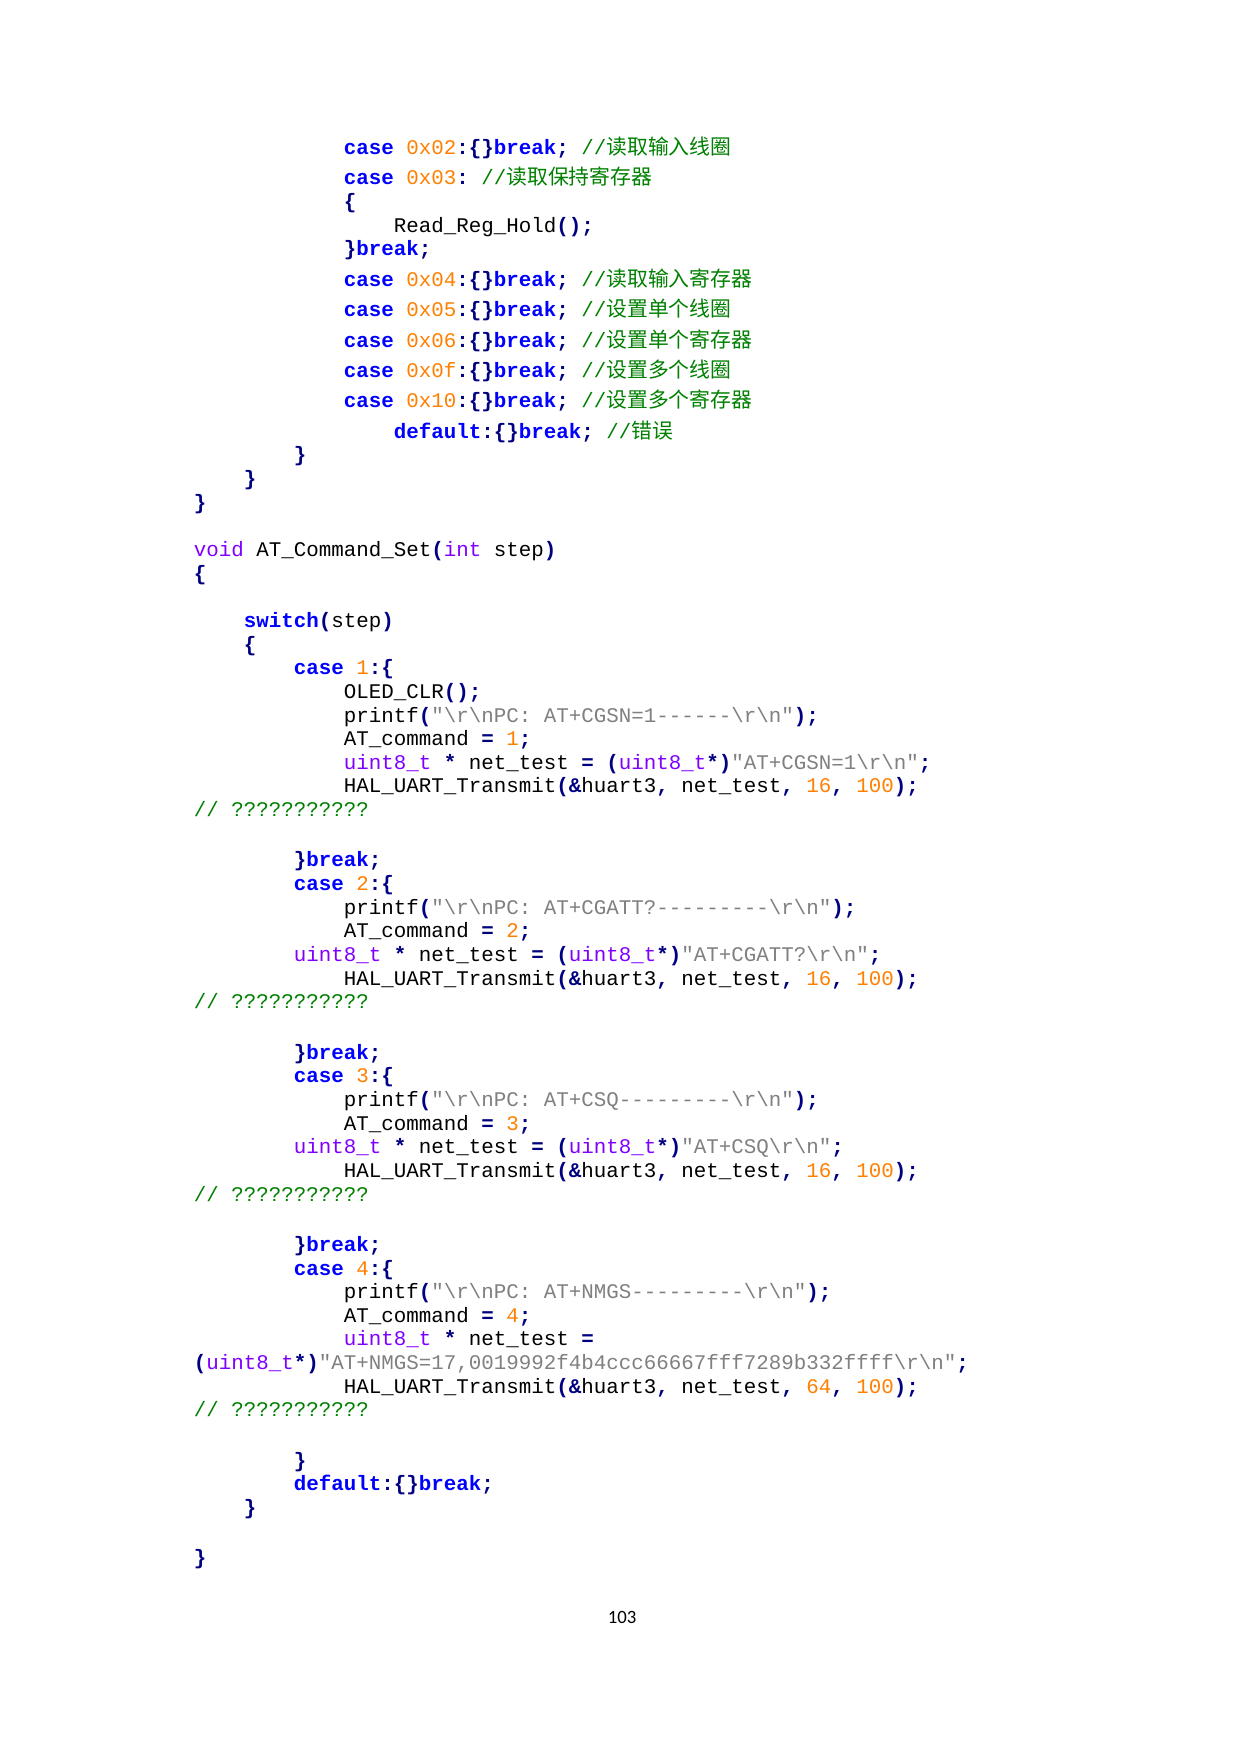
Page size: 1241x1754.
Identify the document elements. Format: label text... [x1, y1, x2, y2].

text case 1:{ [194, 657, 1094, 681]
text case 0x10:{}break; //设置多个寄存器 [194, 384, 1094, 414]
text } [194, 468, 1094, 492]
text printf("\r\nPC: AT+CSQ---------\r\n"); [194, 1089, 1094, 1113]
text HAL_UART_Transmit(&huart3, net_test, 64, 100); // ??????????? [194, 1376, 1094, 1423]
text default:{}break; [194, 1473, 1094, 1497]
text uint8_t * net_test = (uint8_t*)"AT+NMGS=17,0019992f4b4ccc66667fff7289b332ffff\r\n"; [194, 1328, 1094, 1376]
text case 0x06:{}break; //设置单个寄存器 [194, 323, 1094, 353]
text AT_command = 3; [194, 1113, 1094, 1136]
text case 0x02:{}break; //读取输入线圈 [194, 130, 1094, 161]
text HAL_UART_Transmit(&huart3, net_test, 16, 100); // ??????????? [194, 1160, 1094, 1207]
text HAL_UART_Transmit(&huart3, net_test, 16, 100); // ??????????? [194, 968, 1094, 1015]
text void AT_Command_Set(int step) [194, 539, 1094, 563]
text } [194, 1497, 1094, 1521]
text }break; [194, 1234, 1094, 1257]
text case 0x05:{}break; //设置单个线圈 [194, 292, 1094, 323]
text } [194, 1450, 1094, 1473]
text uint8_t * net_test = (uint8_t*)"AT+CGSN=1\r\n"; [194, 752, 1094, 776]
text case 3:{ [194, 1065, 1094, 1089]
text OLED_CLR(); [194, 681, 1094, 704]
text { [194, 563, 1094, 586]
text }break; [194, 1042, 1094, 1065]
text printf("\r\nPC: AT+CGSN=1------\r\n"); [194, 704, 1094, 728]
text case 0x04:{}break; //读取输入寄存器 [194, 262, 1094, 292]
text printf("\r\nPC: AT+CGATT?---------\r\n"); [194, 897, 1094, 920]
text switch(step) [194, 610, 1094, 634]
text AT_command = 4; [194, 1305, 1094, 1328]
text case 0x03: //读取保持寄存器 [194, 161, 1094, 191]
text AT_command = 2; [194, 920, 1094, 944]
text uint8_t * net_test = (uint8_t*)"AT+CGATT?\r\n"; [194, 944, 1094, 968]
text } [194, 444, 1094, 468]
text } [194, 1547, 1094, 1571]
text Read_Reg_Hold(); [194, 215, 1094, 238]
text }break; [194, 238, 1094, 262]
text uint8_t * net_test = (uint8_t*)"AT+CSQ\r\n"; [194, 1136, 1094, 1160]
text } [194, 492, 1094, 515]
text default:{}break; //错误 [194, 414, 1094, 444]
text case 2:{ [194, 873, 1094, 897]
text case 0x0f:{}break; //设置多个线圈 [194, 353, 1094, 384]
text AT_command = 1; [194, 728, 1094, 752]
text { [194, 634, 1094, 657]
text HAL_UART_Transmit(&huart3, net_test, 16, 100); // ??????????? [194, 776, 1094, 823]
text { [194, 191, 1094, 215]
text }break; [194, 849, 1094, 873]
text case 4:{ [194, 1257, 1094, 1281]
text printf("\r\nPC: AT+NMGS---------\r\n"); [194, 1281, 1094, 1305]
